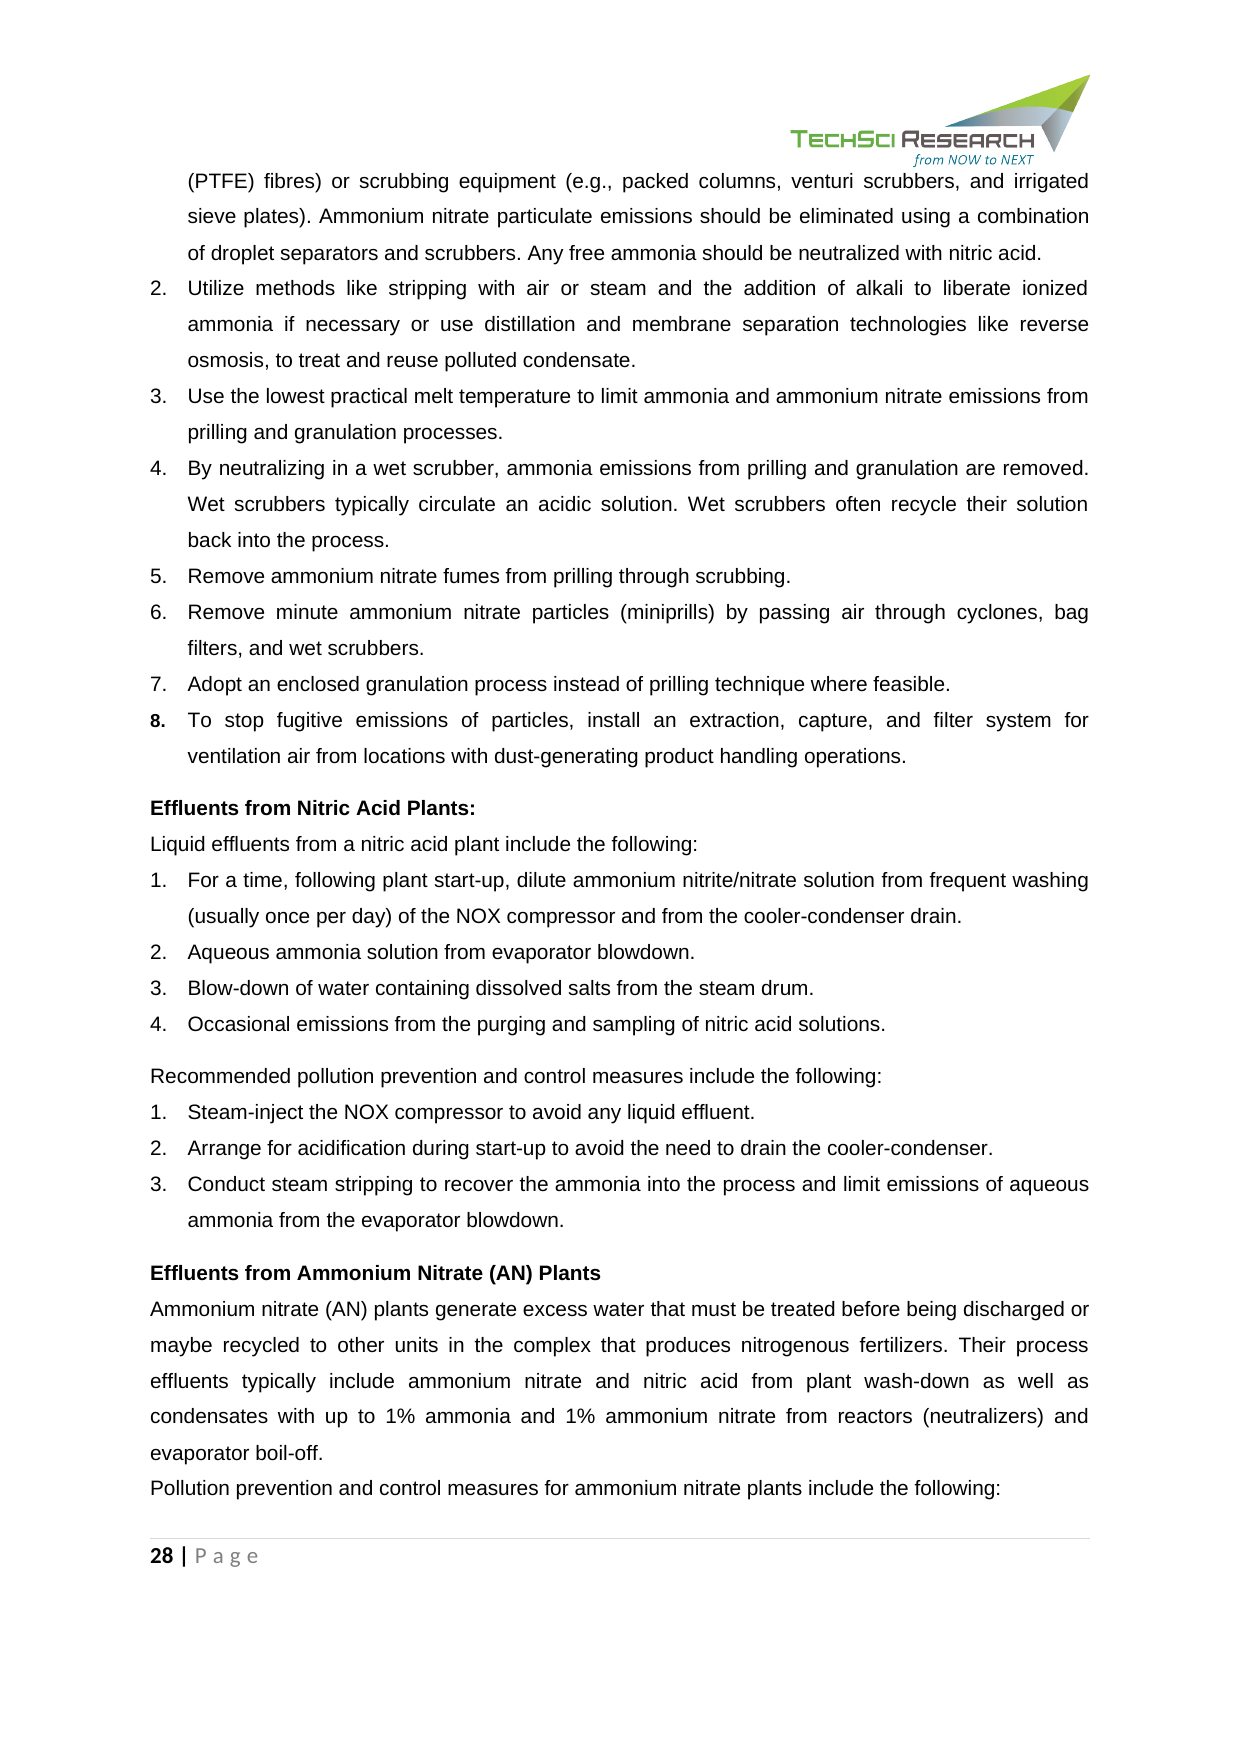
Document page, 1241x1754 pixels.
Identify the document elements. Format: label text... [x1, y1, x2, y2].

text Recommended pollution prevention and control measures include the following: [150, 1064, 1090, 1088]
list By neutralizing in a wet scrubber, ammonia emissions from prilling and granulation are removed. Wet scrubbers typically circulate an acidic solution. Wet scrubbers often recycle their solution back into the process. [150, 456, 1090, 552]
text Ammonium nitrate (AN) plants generate excess water that must be treated before being discharged or maybe recycled to other units in the complex that produces nitrogenous fertilizers. Their process effluents typically include ammonium nitrate and nitric acid from plant wash-down as well as condensates with up to 1% ammonia and 1% ammonium nitrate from reactors (neutralizers) and evaporator boil-off. [150, 1297, 1090, 1464]
text Liquid effluents from a nitric acid plant include the following: [150, 832, 1090, 856]
list Use the lowest practical melt temperature to limit ammonia and ammonium nitrate emissions from prilling and granulation processes. [150, 384, 1090, 444]
picture [788, 73, 1091, 169]
list To stop fugitive emissions of particles, install an extraction, capture, and filter system for ventilation air from locations with dust-generating product handling operations. [150, 707, 1090, 767]
list Conduct steam stripping to recover the ammonia into the process and limit emissions of aqueous ammonia from the evaporator blowdown. [150, 1172, 1090, 1232]
list Steam-inject the NOX compressor to avoid any liquid effluent. [150, 1100, 1090, 1124]
list Aqueous ammonia solution from evaporator blowdown. [150, 940, 1090, 964]
text Effluents from Nitric Acid Plants: [150, 796, 1090, 820]
list Remove minute ammonium nitrate particles (miniprills) by passing air through cyclones, bag filters, and wet scrubbers. [150, 600, 1090, 659]
list Arrange for acidification during start-up to avoid the need to drain the cooler-condenser. [150, 1136, 1090, 1160]
list Blow-down of water containing dissolved salts from the steam drum. [150, 976, 1090, 1000]
list Remove ammonium nitrate fumes from prilling through scrubbing. [150, 564, 1090, 588]
text Effluents from Ammonium Nitrate (AN) Plants [150, 1261, 1090, 1284]
list Adopt an enclosed granulation process instead of prilling technique where feasible. [150, 672, 1090, 696]
list Occasional emissions from the purging and sampling of nitric acid solutions. [150, 1012, 1090, 1036]
list For a time, following plant start-up, dilute ammonium nitrite/nitrate solution from frequent washing (usually once per day) of the NOX compressor and from the cooler-condenser drain. [150, 868, 1090, 928]
list Utilize methods like stripping with air or steam and the addition of alkali to liberate ionized ammonia if necessary or use distillation and membrane separation technologies like reverse osmosis, to treat and reuse polluted condensate. [150, 276, 1090, 372]
text Pollution prevention and control measures for ammonium nitrate plants include the following: [150, 1476, 1090, 1500]
